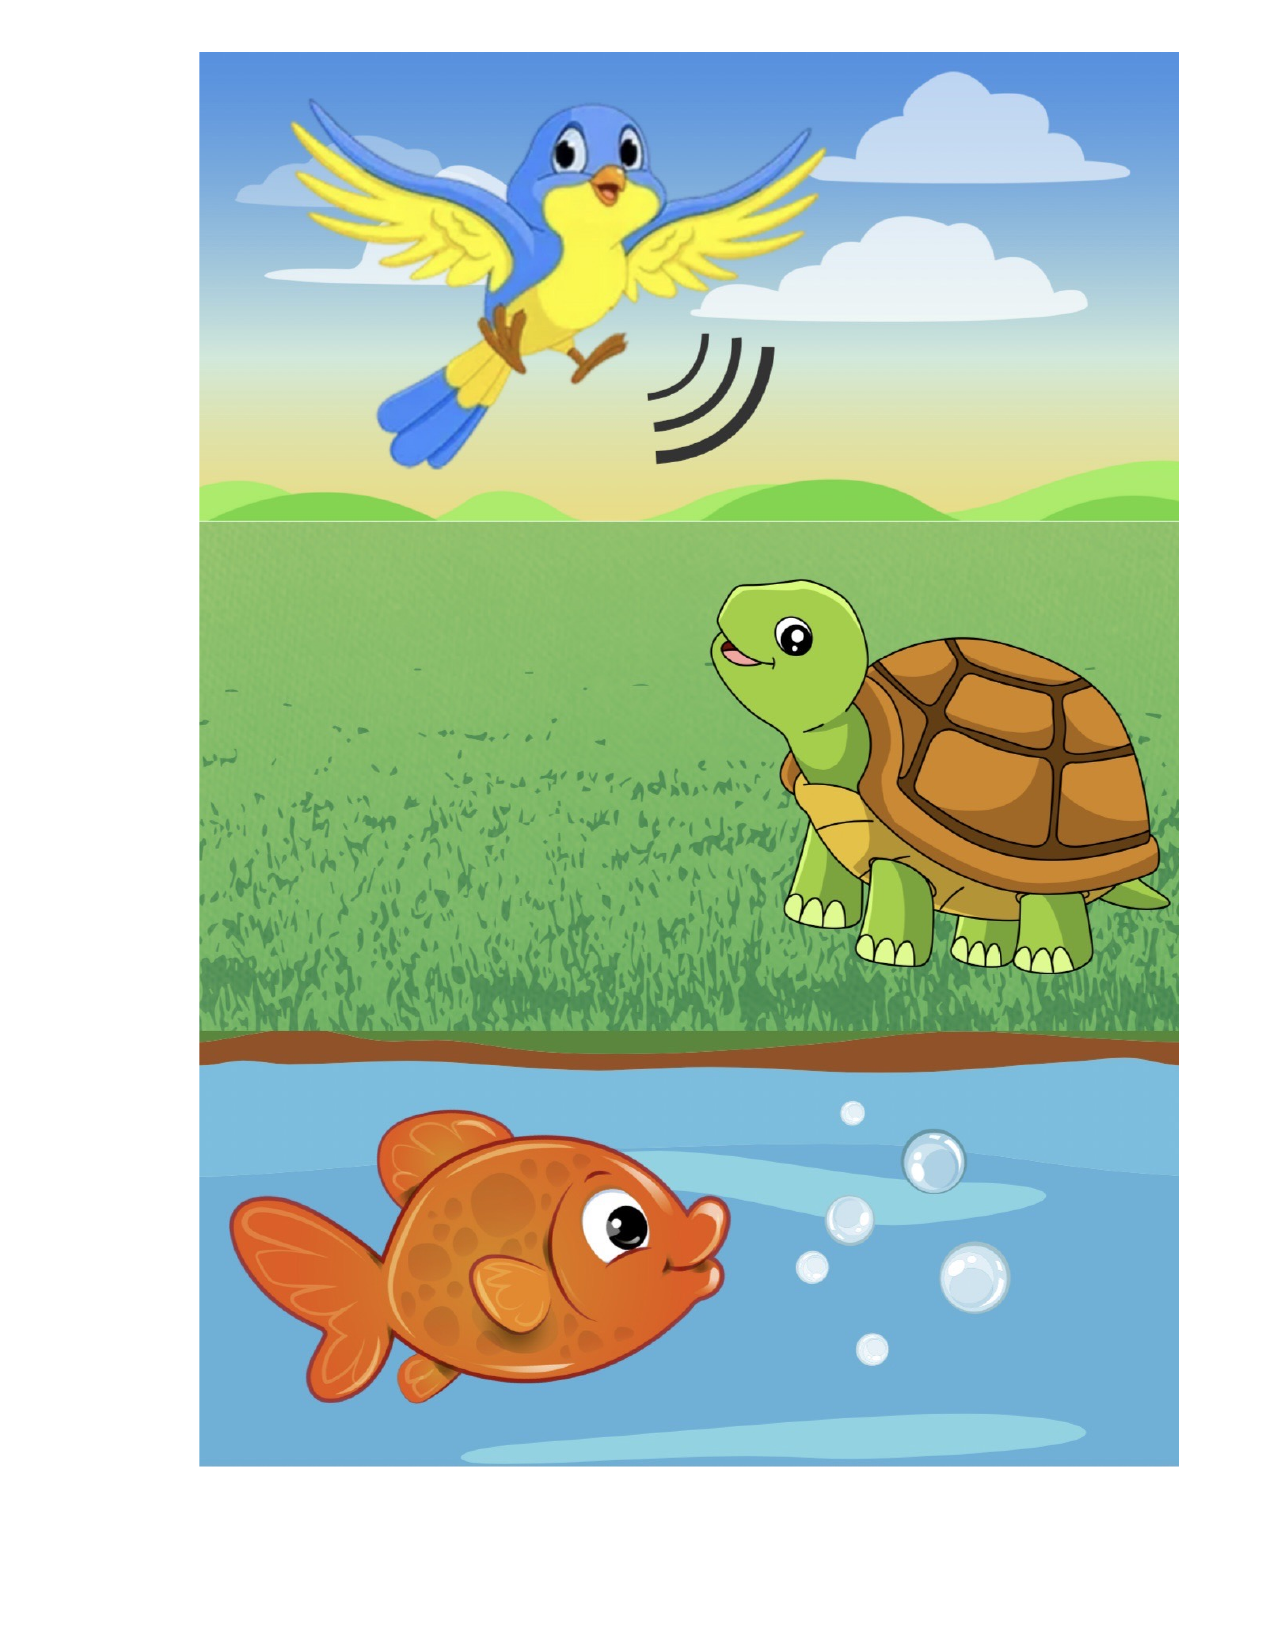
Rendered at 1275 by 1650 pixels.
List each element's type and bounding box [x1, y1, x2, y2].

picture [199, 52, 1179, 1467]
